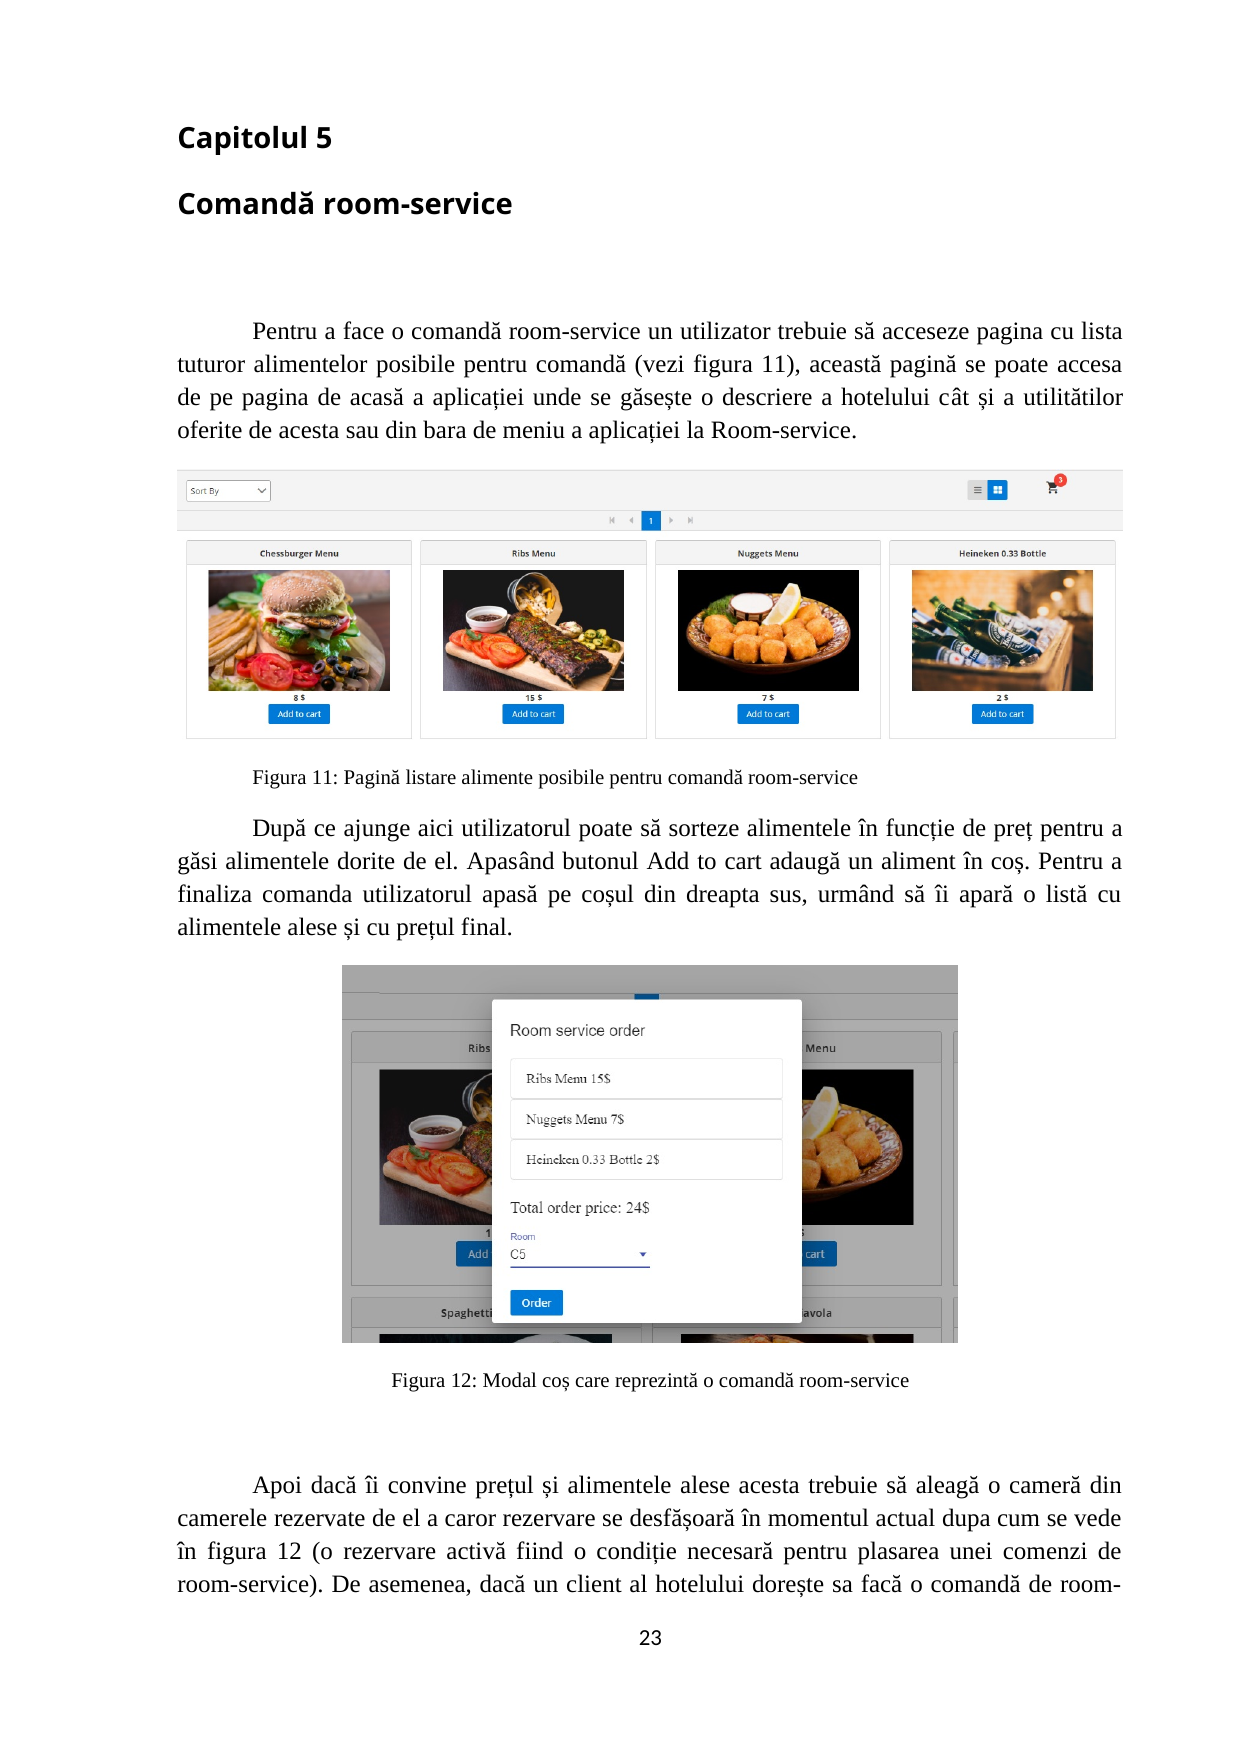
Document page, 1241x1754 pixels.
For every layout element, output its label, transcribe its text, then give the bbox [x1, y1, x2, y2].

text Figura 11: Pagină listare alimente posibile pentru comandă room-service [177, 765, 1123, 789]
picture [177, 469, 1123, 740]
text Figura 12: Modal coș care reprezintă o comandă room-service [177, 1368, 1123, 1392]
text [177, 1470, 1123, 1598]
text Capitolul 5 [177, 117, 1123, 157]
picture [342, 965, 958, 1343]
text După ce ajunge aici utilizatorul poate să sorteze alimentele în funcție de preț pentru a găsi alimentele dorite de el. Apasând butonul Add to cart adaugă un aliment în coș. Pentru a finaliza comanda utilizatorul apasă pe coșul din dreapta sus, urmând să îi apară o listă cu alimentele alese și cu prețul final. [177, 813, 1123, 941]
text Comandă room-service [177, 183, 1123, 223]
text Pentru a face o comandă room-service un utilizator trebuie să acceseze pagina cu lista tuturor alimentelor posibile pentru comandă (vezi figura 11), această pagină se poate accesa de pe pagina de acasă a aplicației unde se găsește o descriere a hotelului cât și a utilitătilor oferite de acesta sau din bara de meniu a aplicației la Room-service. [177, 316, 1123, 444]
